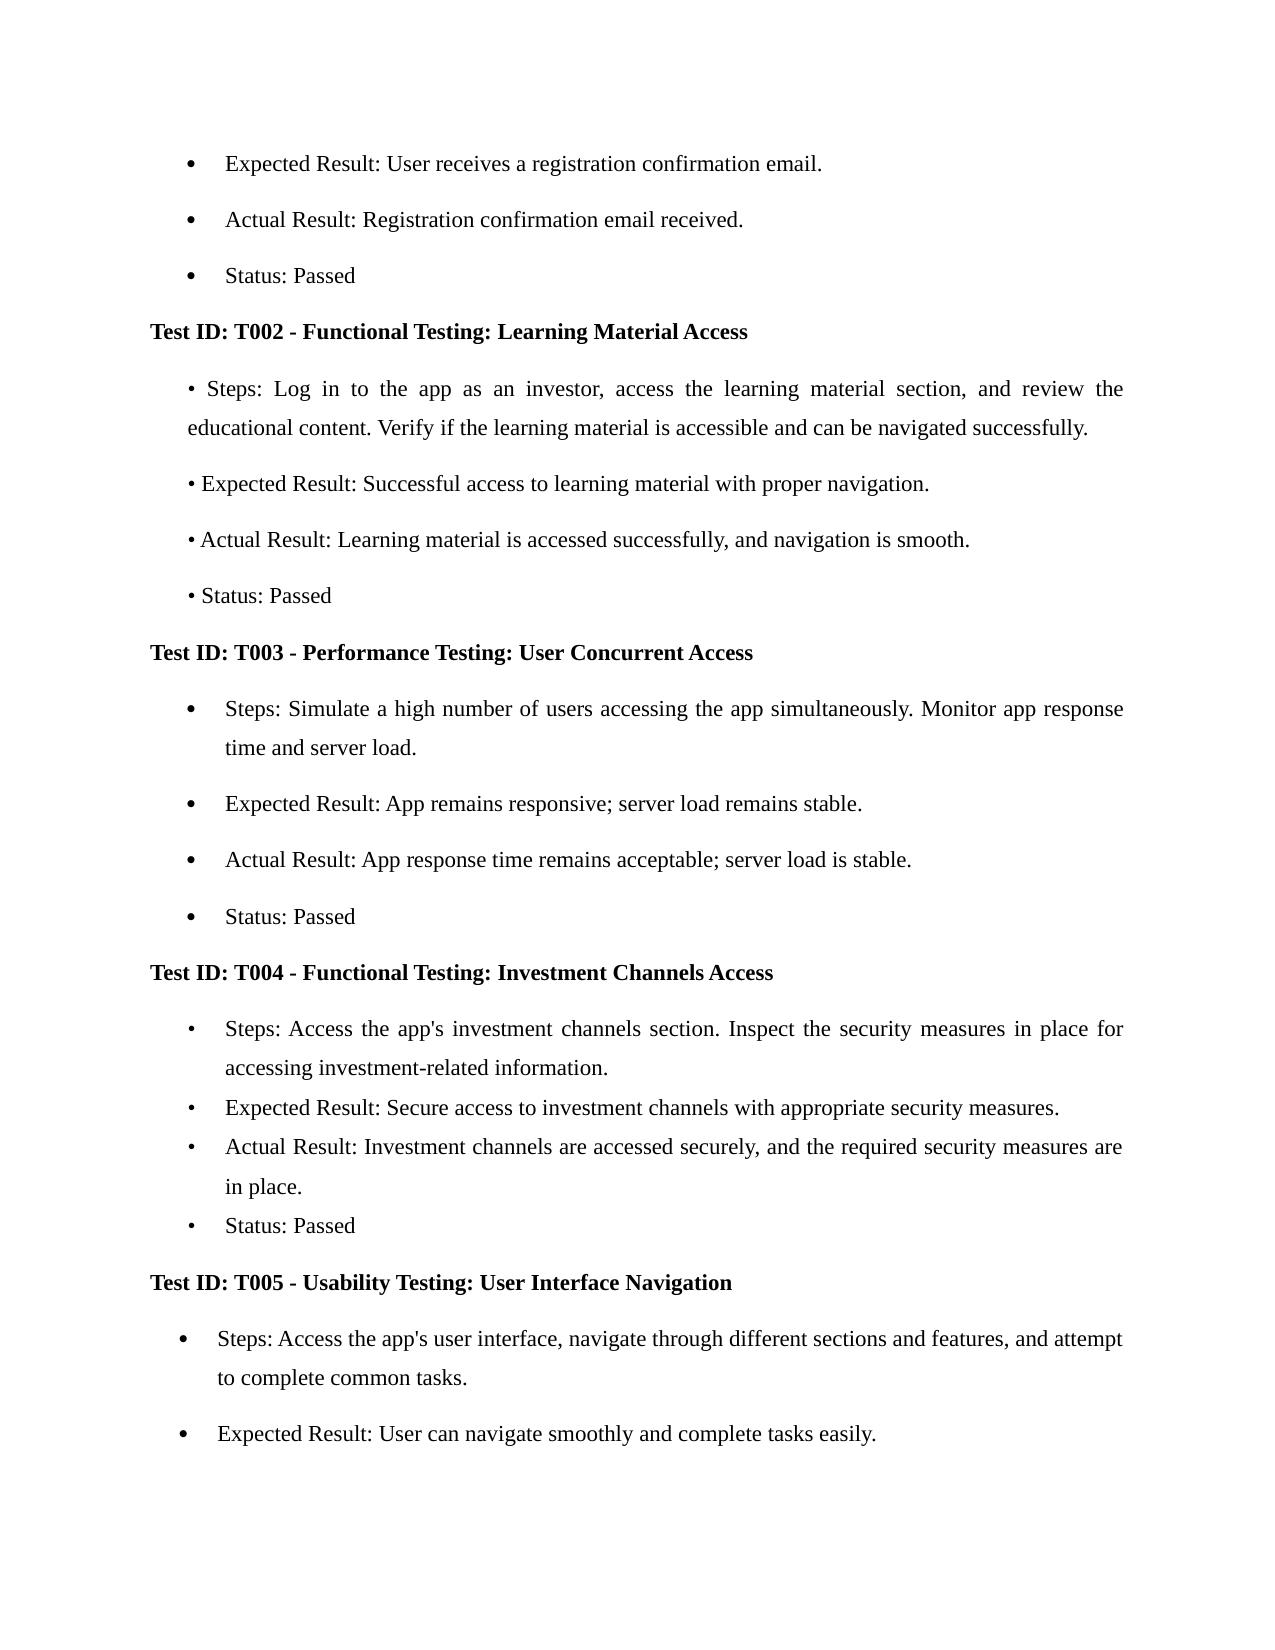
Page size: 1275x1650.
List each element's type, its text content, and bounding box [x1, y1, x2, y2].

list Expected Result: User receives a registration confirmation email. [187, 150, 1125, 176]
list Expected Result: User can navigate smoothly and complete tasks easily. [179, 1420, 1125, 1447]
text Test ID: T005 - Usability Testing: User Interface Navigation [150, 1268, 1125, 1295]
list Actual Result: Investment channels are accessed securely, and the required security measures are in place. [187, 1133, 1125, 1199]
list Expected Result: Secure access to investment channels with appropriate security measures. [187, 1094, 1125, 1120]
text • Steps: Log in to the app as an investor, access the learning material section, and review the educational content. Verify if the learning material is accessible and can be navigated successfully. [187, 374, 1125, 440]
list Status: Passed [187, 1212, 1125, 1239]
text • Actual Result: Learning material is accessed successfully, and navigation is smooth. [187, 526, 1125, 553]
text • Status: Passed [187, 582, 1125, 609]
list Steps: Access the app's user interface, navigate through different sections and features, and attempt to complete common tasks. [179, 1325, 1125, 1391]
list Steps: Simulate a high number of users accessing the app simultaneously. Monitor app response time and server load. [187, 695, 1125, 761]
list Actual Result: Registration confirmation email received. [187, 206, 1125, 232]
text Test ID: T003 - Performance Testing: User Concurrent Access [150, 639, 1125, 665]
list Expected Result: App remains responsive; server load remains stable. [187, 790, 1125, 817]
list Status: Passed [187, 262, 1125, 289]
list Status: Passed [187, 903, 1125, 929]
text Test ID: T004 - Functional Testing: Investment Channels Access [150, 959, 1125, 985]
list Actual Result: App response time remains acceptable; server load is stable. [187, 847, 1125, 873]
text Test ID: T002 - Functional Testing: Learning Material Access [150, 318, 1125, 345]
list Steps: Access the app's investment channels section. Inspect the security measures in place for accessing investment-related information. [187, 1015, 1125, 1081]
text • Expected Result: Successful access to learning material with proper navigation. [187, 470, 1125, 497]
